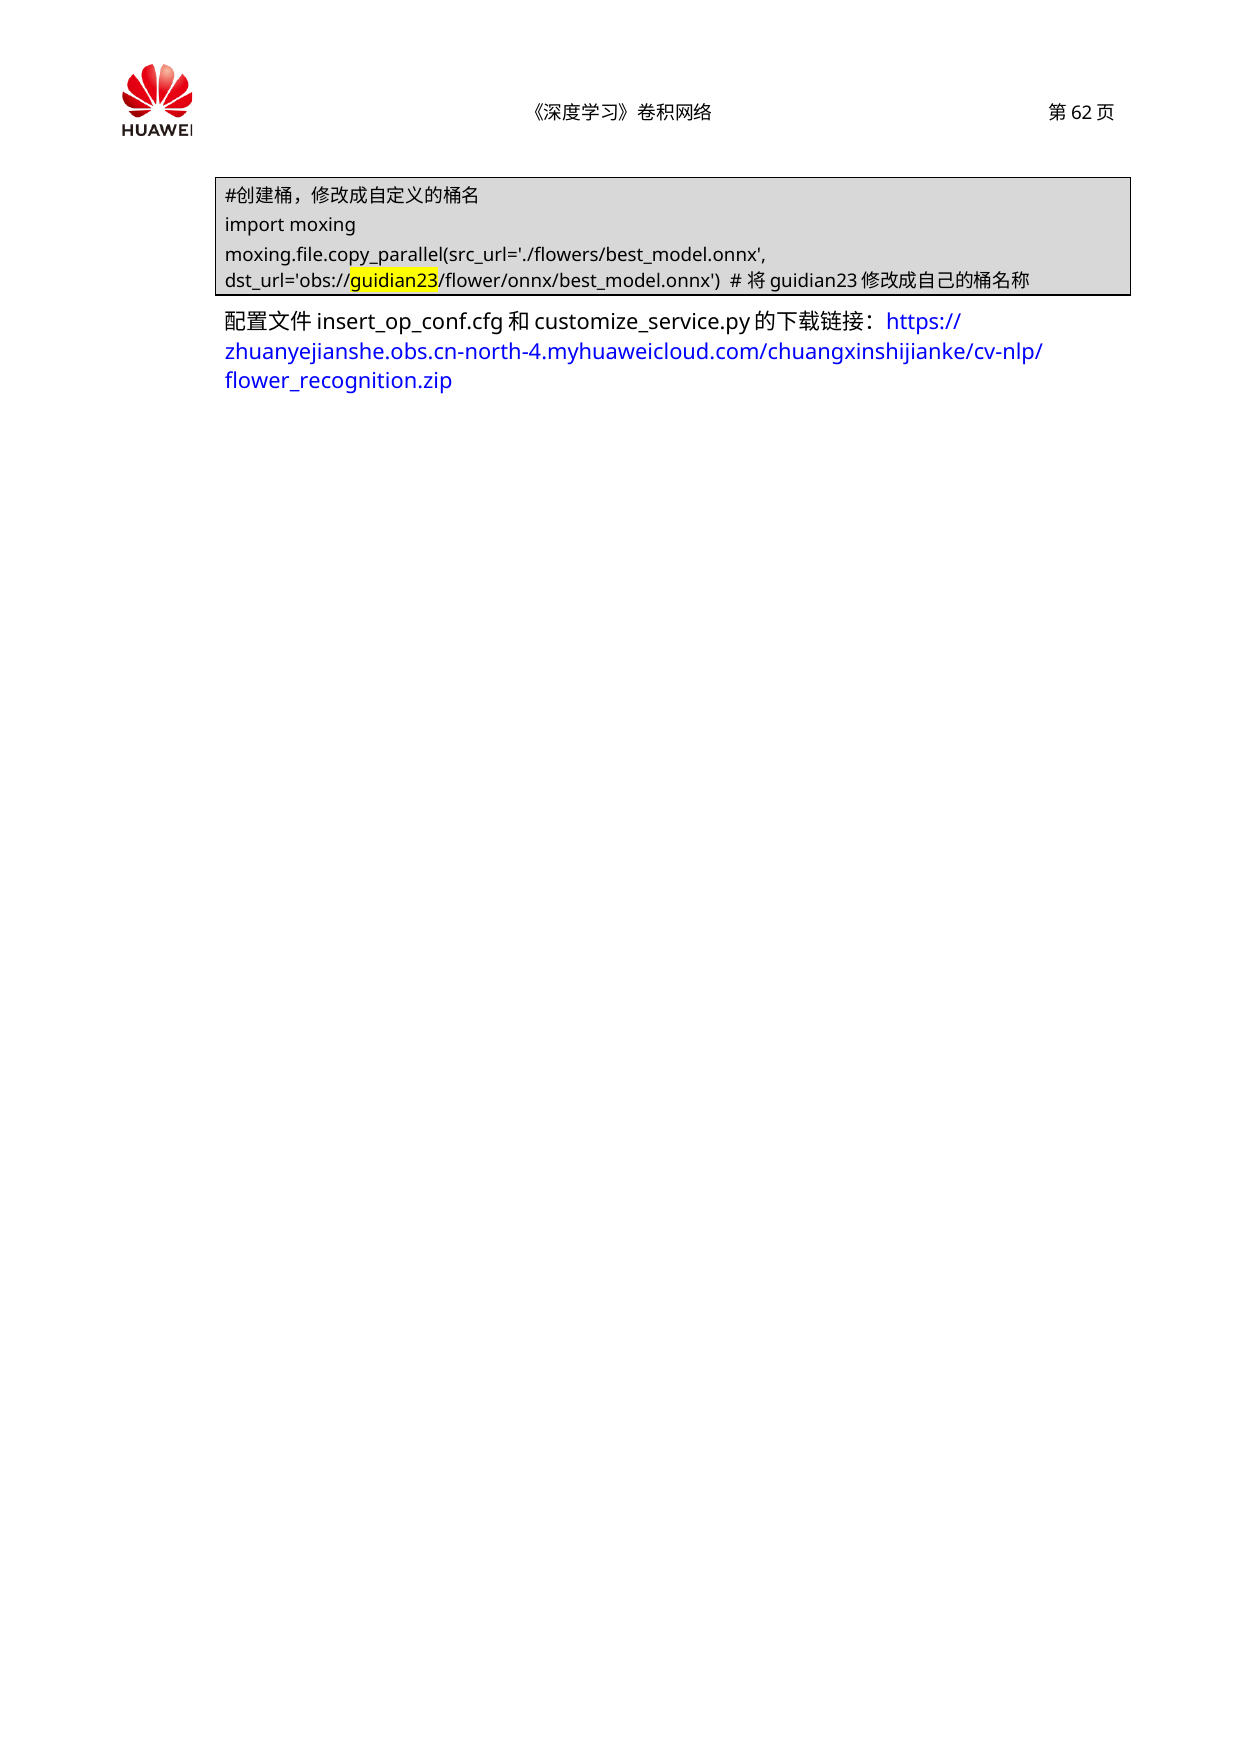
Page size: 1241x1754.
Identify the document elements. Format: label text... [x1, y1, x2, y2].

text import moxing [216, 208, 1130, 237]
text #创建桶，修改成自定义的桶名 [216, 178, 1130, 207]
text 配置文件insert_op_conf.cfg和customize_service.py的下载链接：https://zhuanyejianshe.obs.cn-north-4.myhuaweicloud.com/chuangxinshijianke/cv-nlp/flower_recognition.zip [224, 304, 1122, 395]
text moxing.file.copy_parallel(src_url='./flowers/best_model.onnx', dst_url='obs://guidian23/flower/onnx/best_model.onnx') # 将guidian23修改成自己的桶名称 [216, 238, 1130, 294]
picture [122, 64, 193, 136]
